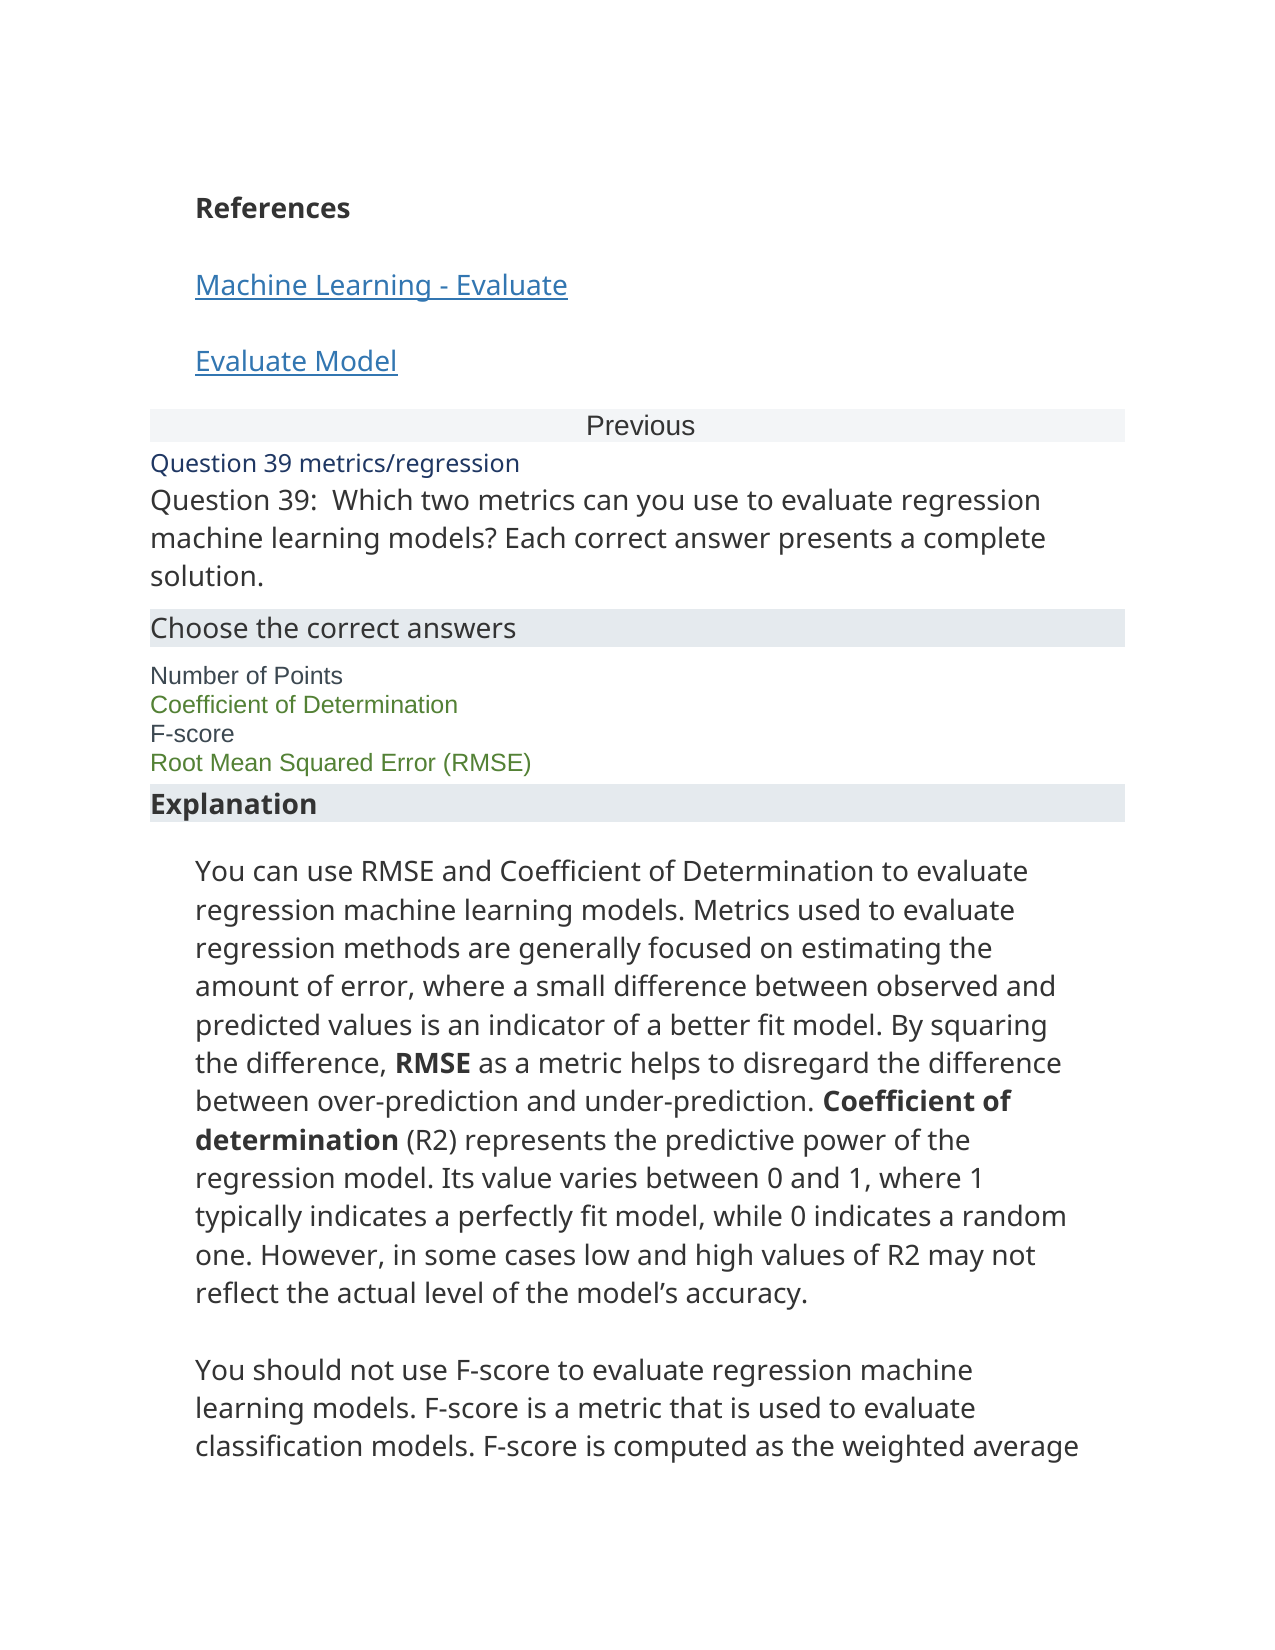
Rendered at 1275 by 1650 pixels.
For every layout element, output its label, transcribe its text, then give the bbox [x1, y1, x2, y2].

text Previous [150, 409, 1125, 442]
text Root Mean Squared Error (RMSE) [150, 747, 1125, 776]
text Number of Points [150, 661, 1125, 690]
text Explanation [150, 784, 1125, 822]
subtitle Question 39 metrics/regression [150, 446, 1125, 480]
text F-score [150, 719, 1125, 747]
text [195, 852, 1080, 1465]
text Question 39: Which two metrics can you use to evaluate regression machine learning models? Each correct answer presents a complete solution. [150, 480, 1125, 595]
text Coefficient of Determination [150, 690, 1125, 719]
text Choose the correct answers [150, 609, 1125, 647]
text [195, 150, 1080, 380]
